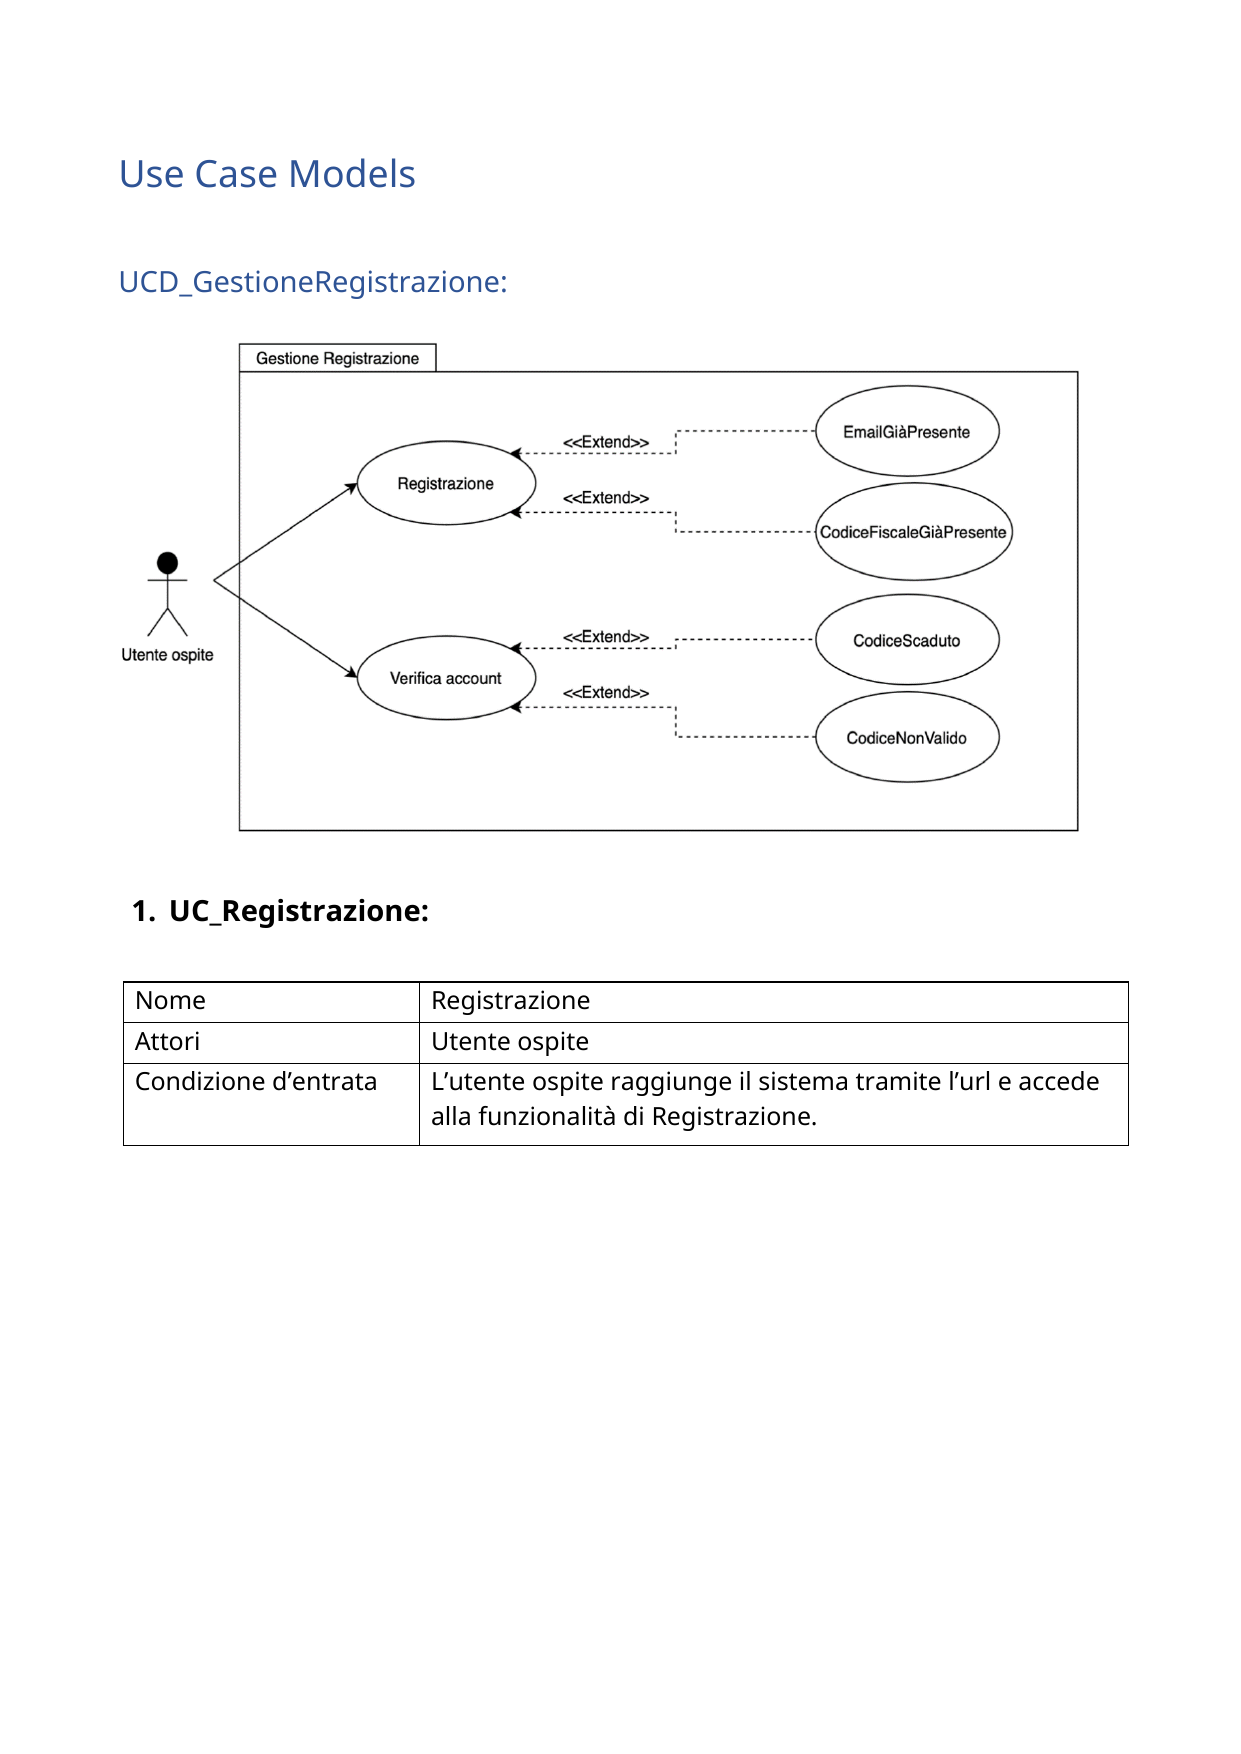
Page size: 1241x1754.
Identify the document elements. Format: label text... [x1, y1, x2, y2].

subtitle UCD_GestioneRegistrazione: [118, 261, 1238, 301]
table_header Registrazione [420, 983, 1128, 1022]
table_cell L’utente ospite raggiunge il sistema tramite l’url e accede alla funzionalità di Registrazione. [420, 1064, 1128, 1145]
table_header Nome [124, 983, 419, 1022]
subtitle Use Case Models [118, 148, 1238, 199]
table_cell Condizione d’entrata [124, 1064, 419, 1145]
list UC_Registrazione: [131, 891, 1238, 930]
table_cell Attori [124, 1023, 419, 1063]
picture [118, 340, 1081, 834]
table_cell Utente ospite [420, 1023, 1128, 1063]
